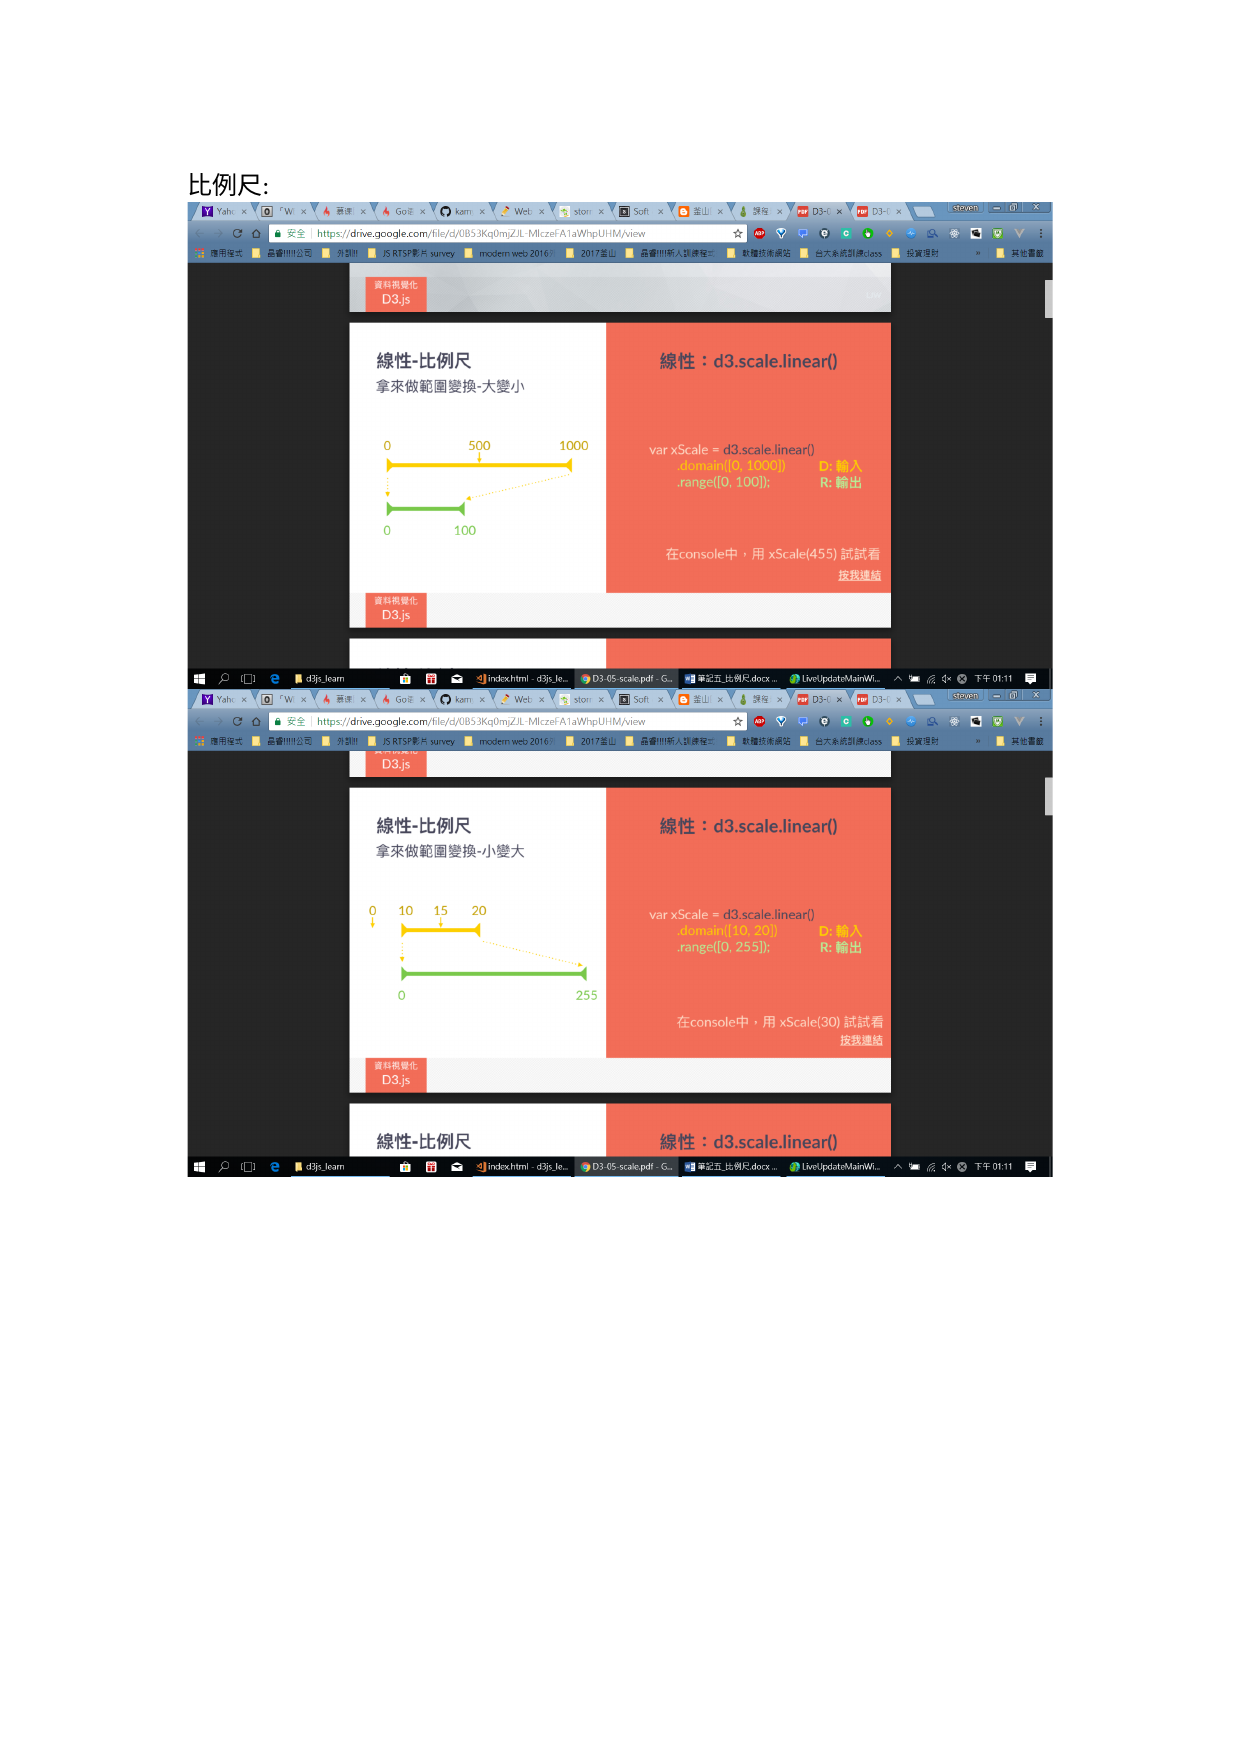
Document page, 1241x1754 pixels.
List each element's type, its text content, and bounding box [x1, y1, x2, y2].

picture [187, 202, 1053, 1177]
text 比例尺: [187, 164, 1053, 202]
